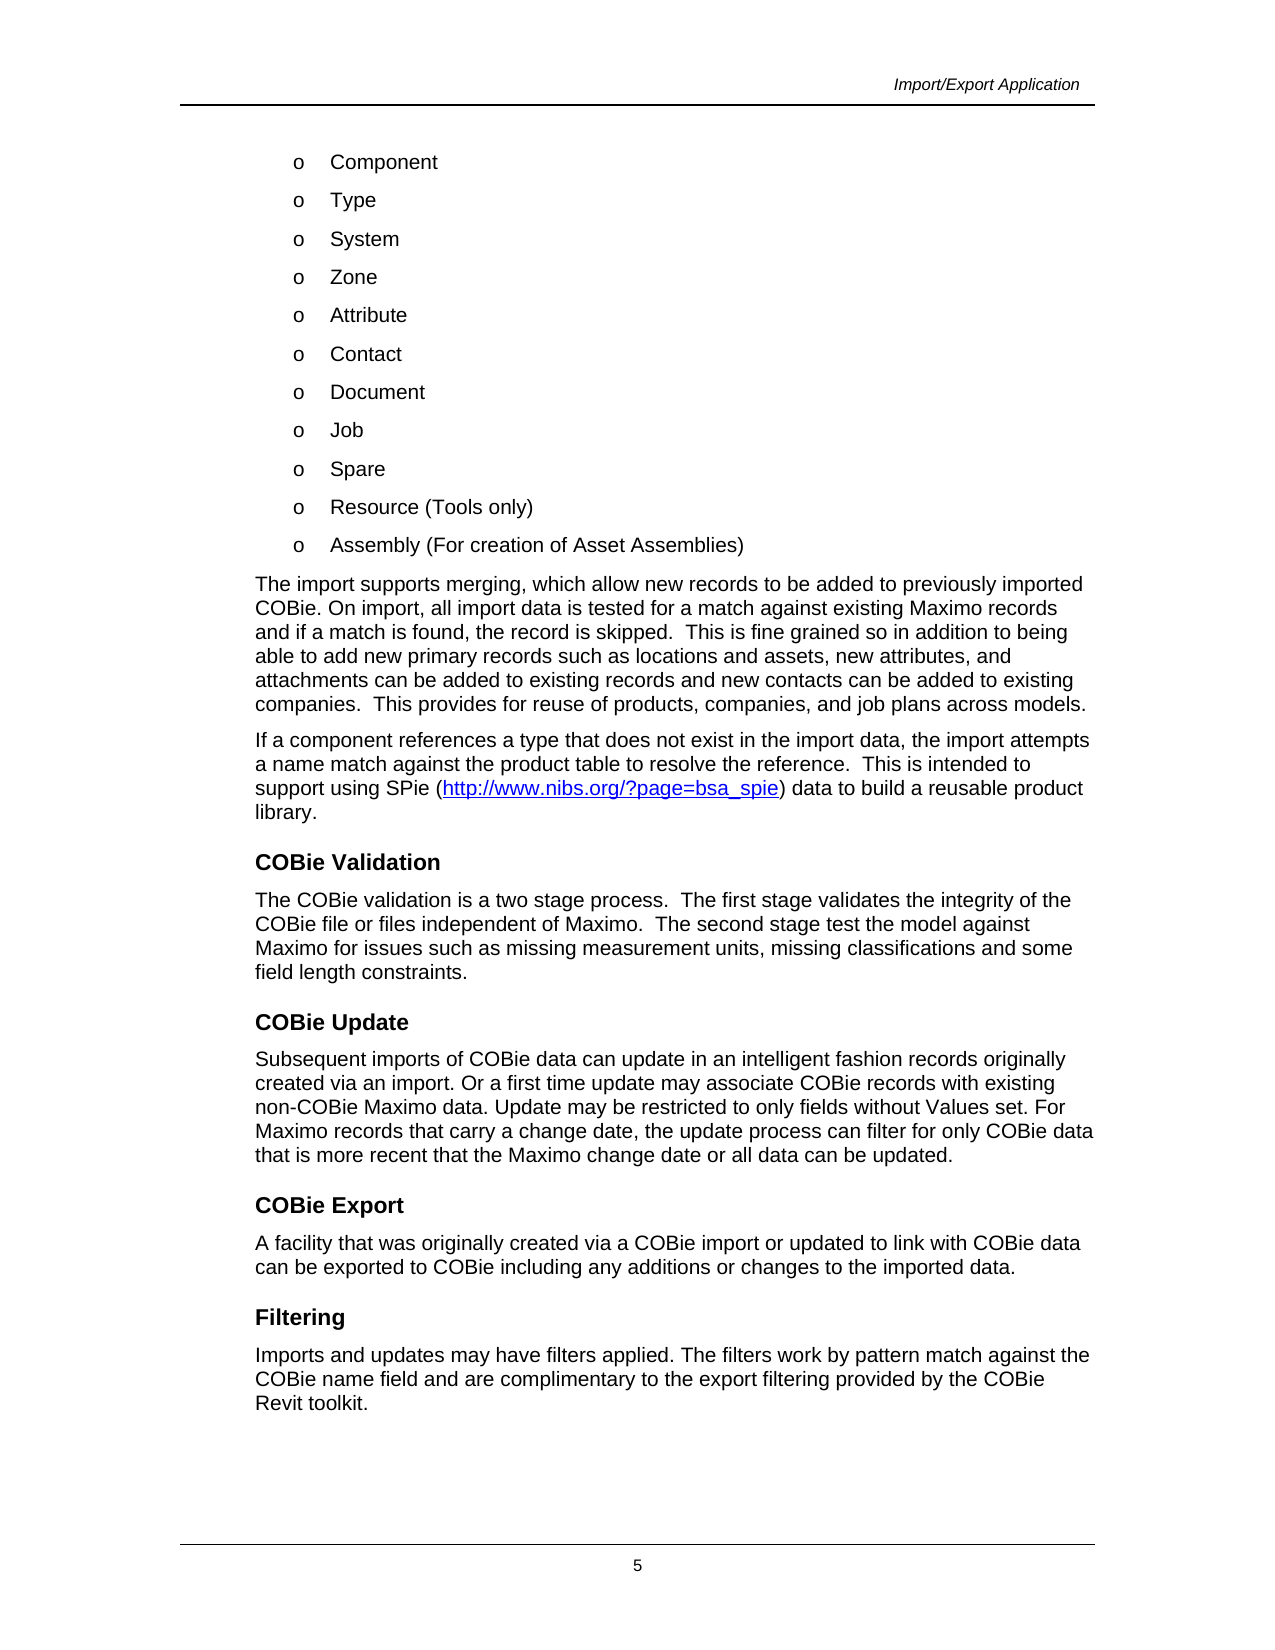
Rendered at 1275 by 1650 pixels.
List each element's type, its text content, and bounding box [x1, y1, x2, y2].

text A facility that was originally created via a COBie import or updated to link with COBie data can be exported to COBie including any additions or changes to the imported data. [255, 1231, 1095, 1279]
list Document [292, 380, 1095, 406]
list Job [292, 418, 1095, 444]
text Imports and updates may have filters applied. The filters work by pattern match against the COBie name field and are complimentary to the export filtering provided by the COBie Revit toolkit. [255, 1343, 1095, 1414]
list Attribute [292, 303, 1095, 329]
list Spare [292, 457, 1095, 482]
text If a component references a type that does not exist in the import data, the import attempts a name match against the product table to resolve the reference. This is intended to support using SPie (http://www.nibs.org/?page=bsa_spie) data to build a reusable product library. [255, 728, 1095, 824]
text Subsequent imports of COBie data can update in an intelligent fashion records originally created via an import. Or a first time update may associate COBie records with existing non-COBie Maximo data. Update may be restricted to only fields without Values set. For Maximo records that carry a change date, the update process can filter for only COBie data that is more recent that the Maximo change date or all data can be updated. [255, 1047, 1095, 1167]
list Resource (Tools only) [292, 495, 1095, 521]
list Zone [292, 265, 1095, 291]
list System [292, 227, 1095, 252]
subtitle COBie Update [255, 1008, 1095, 1035]
list Contact [292, 342, 1095, 367]
text The import supports merging, which allow new records to be added to previously imported COBie. On import, all import data is tested for a match against existing Maximo records and if a match is found, the record is skipped. This is fine grained so in addition to being able to add new primary records such as locations and assets, new attributes, and attachments can be added to existing records and new contacts can be added to existing companies. This provides for reuse of products, companies, and job plans across models. [255, 572, 1095, 715]
list Assembly (For creation of Asset Assemblies) [292, 533, 1095, 559]
subtitle COBie Validation [255, 849, 1095, 875]
list Component [292, 150, 1095, 176]
subtitle COBie Export [255, 1192, 1095, 1218]
subtitle Filtering [255, 1304, 1095, 1330]
text The COBie validation is a two stage process. The first stage validates the integrity of the COBie file or files independent of Maximo. The second stage test the model against Maximo for issues such as missing measurement units, missing classifications and some field length constraints. [255, 888, 1095, 983]
list Type [292, 188, 1095, 214]
